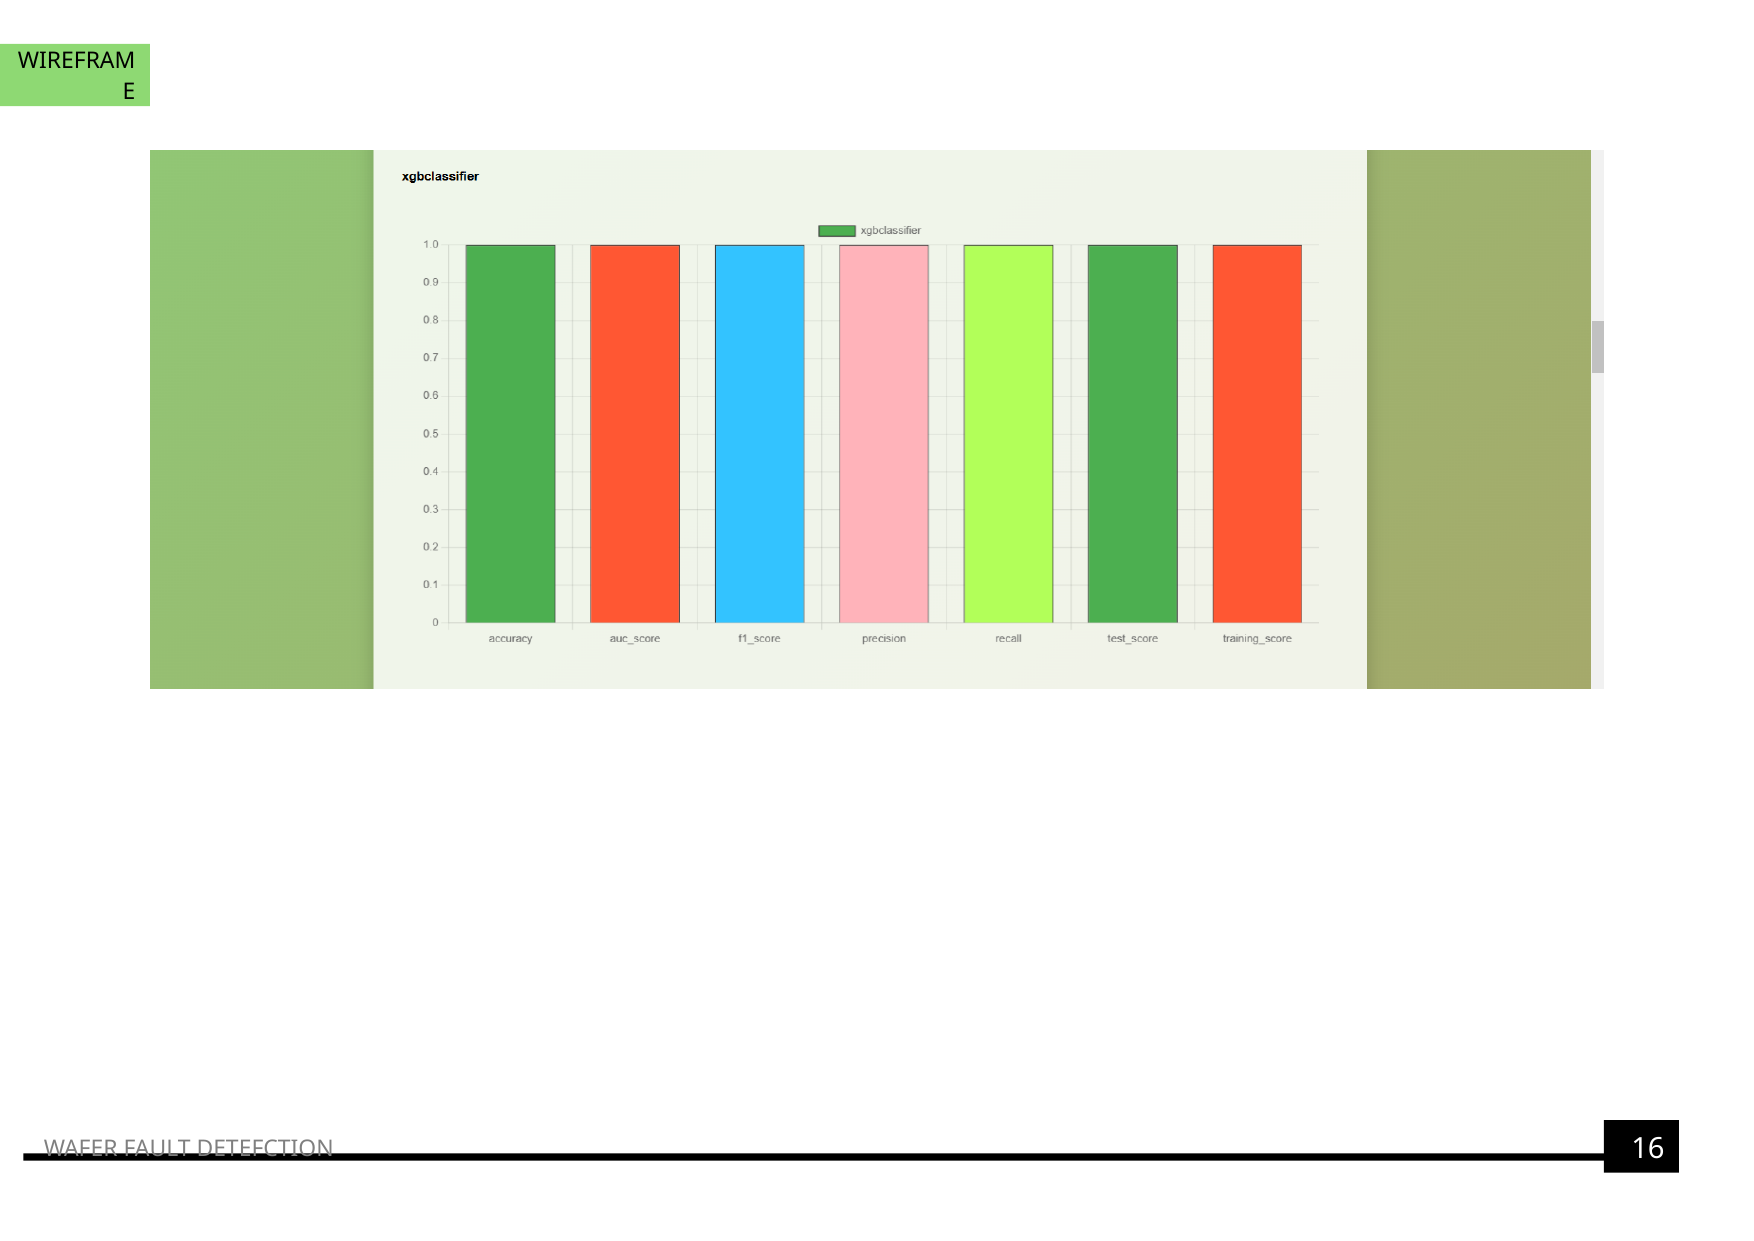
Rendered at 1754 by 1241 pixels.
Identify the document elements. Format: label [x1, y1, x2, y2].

picture [150, 150, 1604, 689]
